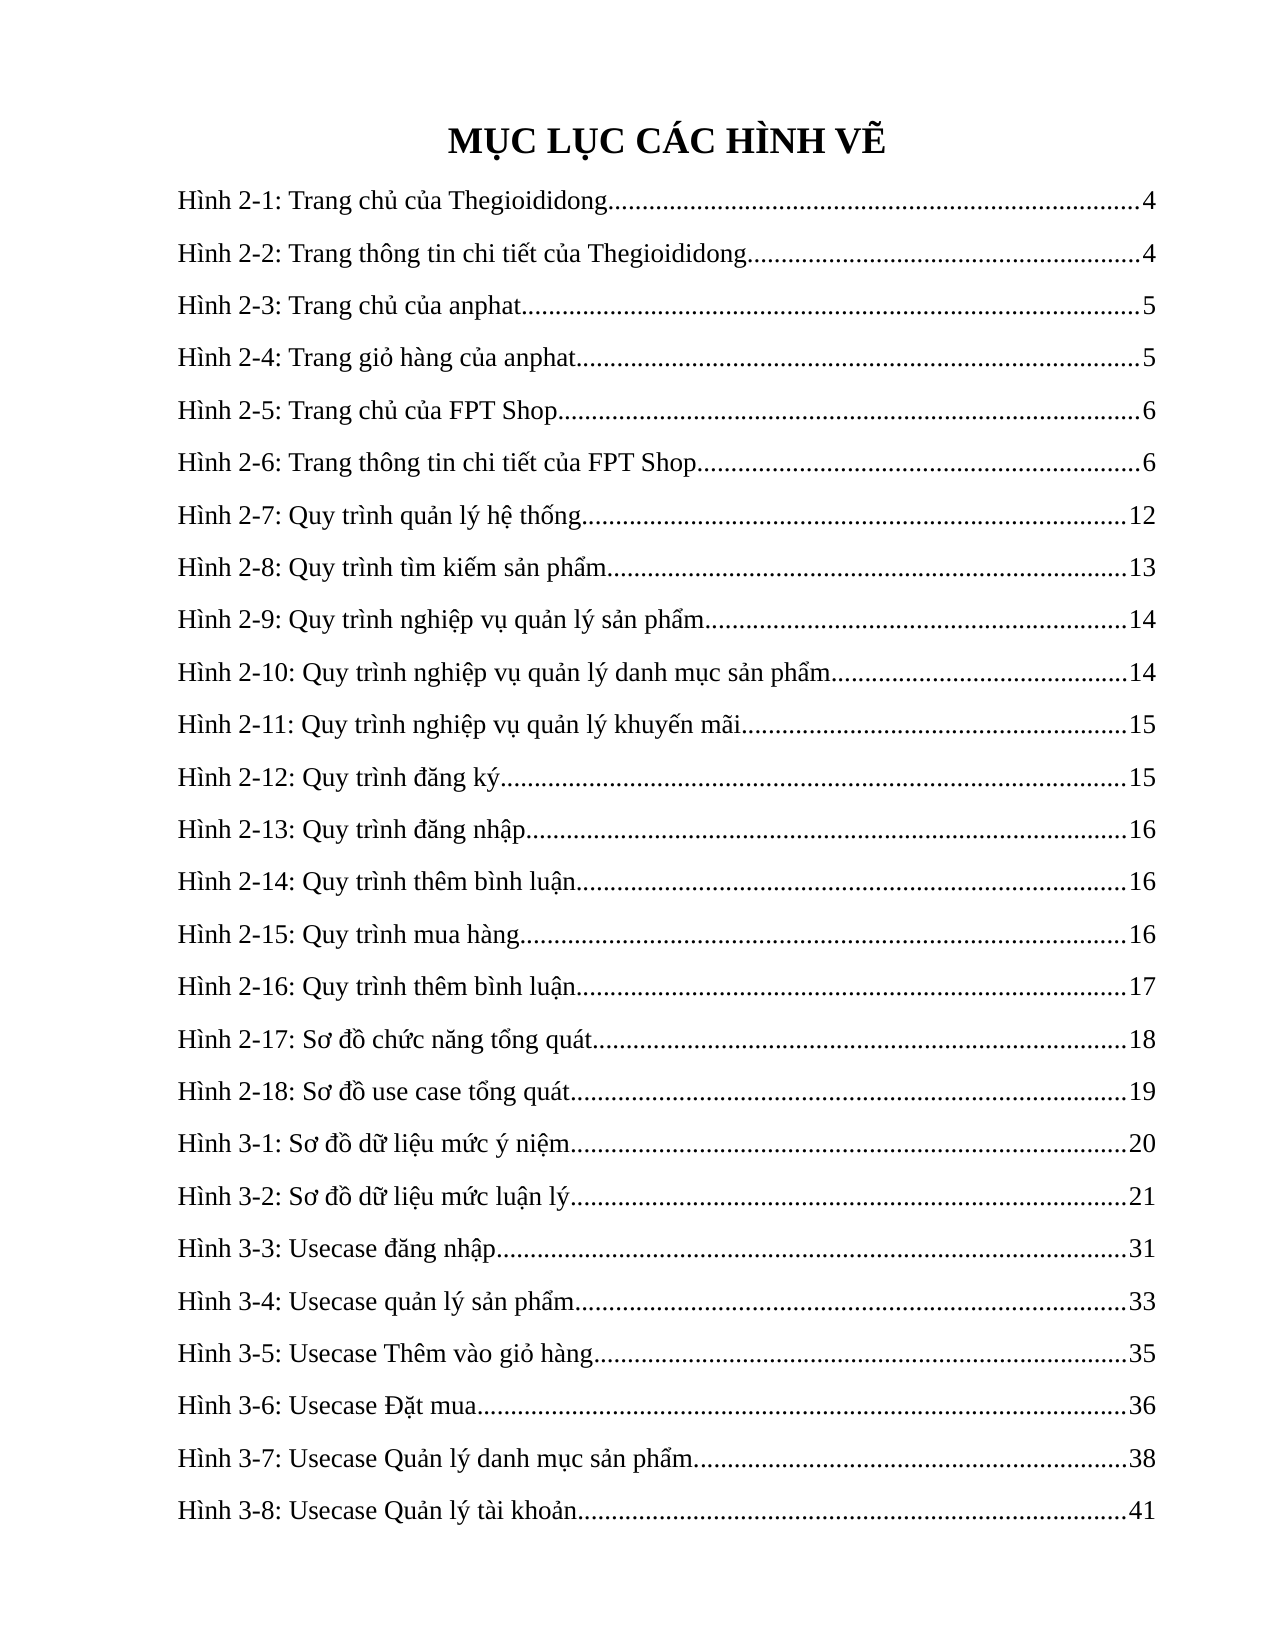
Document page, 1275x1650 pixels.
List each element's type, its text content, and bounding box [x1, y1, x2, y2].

text Hình 2-14: Quy trình thêm bình luận 16 [177, 866, 1157, 897]
text Hình 2-5: Trang chủ của FPT Shop. 6 [177, 394, 1157, 425]
text Hình 2-13: Quy trình đăng nhập 16 [177, 813, 1157, 844]
text Hình 2-10: Quy trình nghiệp vụ quản lý danh mục sản phẩm 14 [177, 656, 1157, 687]
text Hình 2-16: Quy trình thêm bình luận 17 [177, 970, 1157, 1001]
text Hình 3-4: Usecase quản lý sản phẩm. 33 [177, 1285, 1157, 1316]
text Hình 2-7: Quy trình quản lý hệ thống 12 [177, 499, 1157, 530]
text Hình 2-11: Quy trình nghiệp vụ quản lý khuyến mãi 15 [177, 708, 1157, 739]
text Hình 3-6: Usecase Đặt mua. 36 [177, 1389, 1157, 1421]
text Hình 3-8: Usecase Quản lý tài khoản 41 [177, 1494, 1157, 1525]
text Hình 3-2: Sơ đồ dữ liệu mức luận lý 21 [177, 1180, 1157, 1211]
text Hình 3-7: Usecase Quản lý danh mục sản phẩm. 38 [177, 1442, 1157, 1473]
text Hình 2-15: Quy trình mua hàng 16 [177, 918, 1157, 949]
text Hình 2-18: Sơ đồ use case tổng quát 19 [177, 1075, 1157, 1106]
text Hình 2-2: Trang thông tin chi tiết của Thegioididong 4 [177, 237, 1157, 268]
text Hình 3-3: Usecase đăng nhập. 31 [177, 1232, 1157, 1263]
text Hình 2-17: Sơ đồ chức năng tổng quát 18 [177, 1023, 1157, 1054]
text Hình 2-6: Trang thông tin chi tiết của FPT Shop 6 [177, 446, 1157, 477]
text Hình 2-9: Quy trình nghiệp vụ quản lý sản phẩm 14 [177, 603, 1157, 635]
text Hình 2-12: Quy trình đăng ký 15 [177, 761, 1157, 792]
text Hình 2-3: Trang chủ của anphat 5 [177, 289, 1157, 320]
text Hình 2-4: Trang giỏ hàng của anphat 5 [177, 342, 1157, 373]
title MỤC LỤC CÁC HÌNH VẼ [177, 118, 1157, 161]
text Hình 3-1: Sơ đồ dữ liệu mức ý niệm 20 [177, 1127, 1157, 1159]
text Hình 2-8: Quy trình tìm kiếm sản phẩm 13 [177, 551, 1157, 582]
text Hình 3-5: Usecase Thêm vào giỏ hàng. 35 [177, 1337, 1157, 1368]
text Hình 2-1: Trang chủ của Thegioididong 4 [177, 184, 1157, 216]
